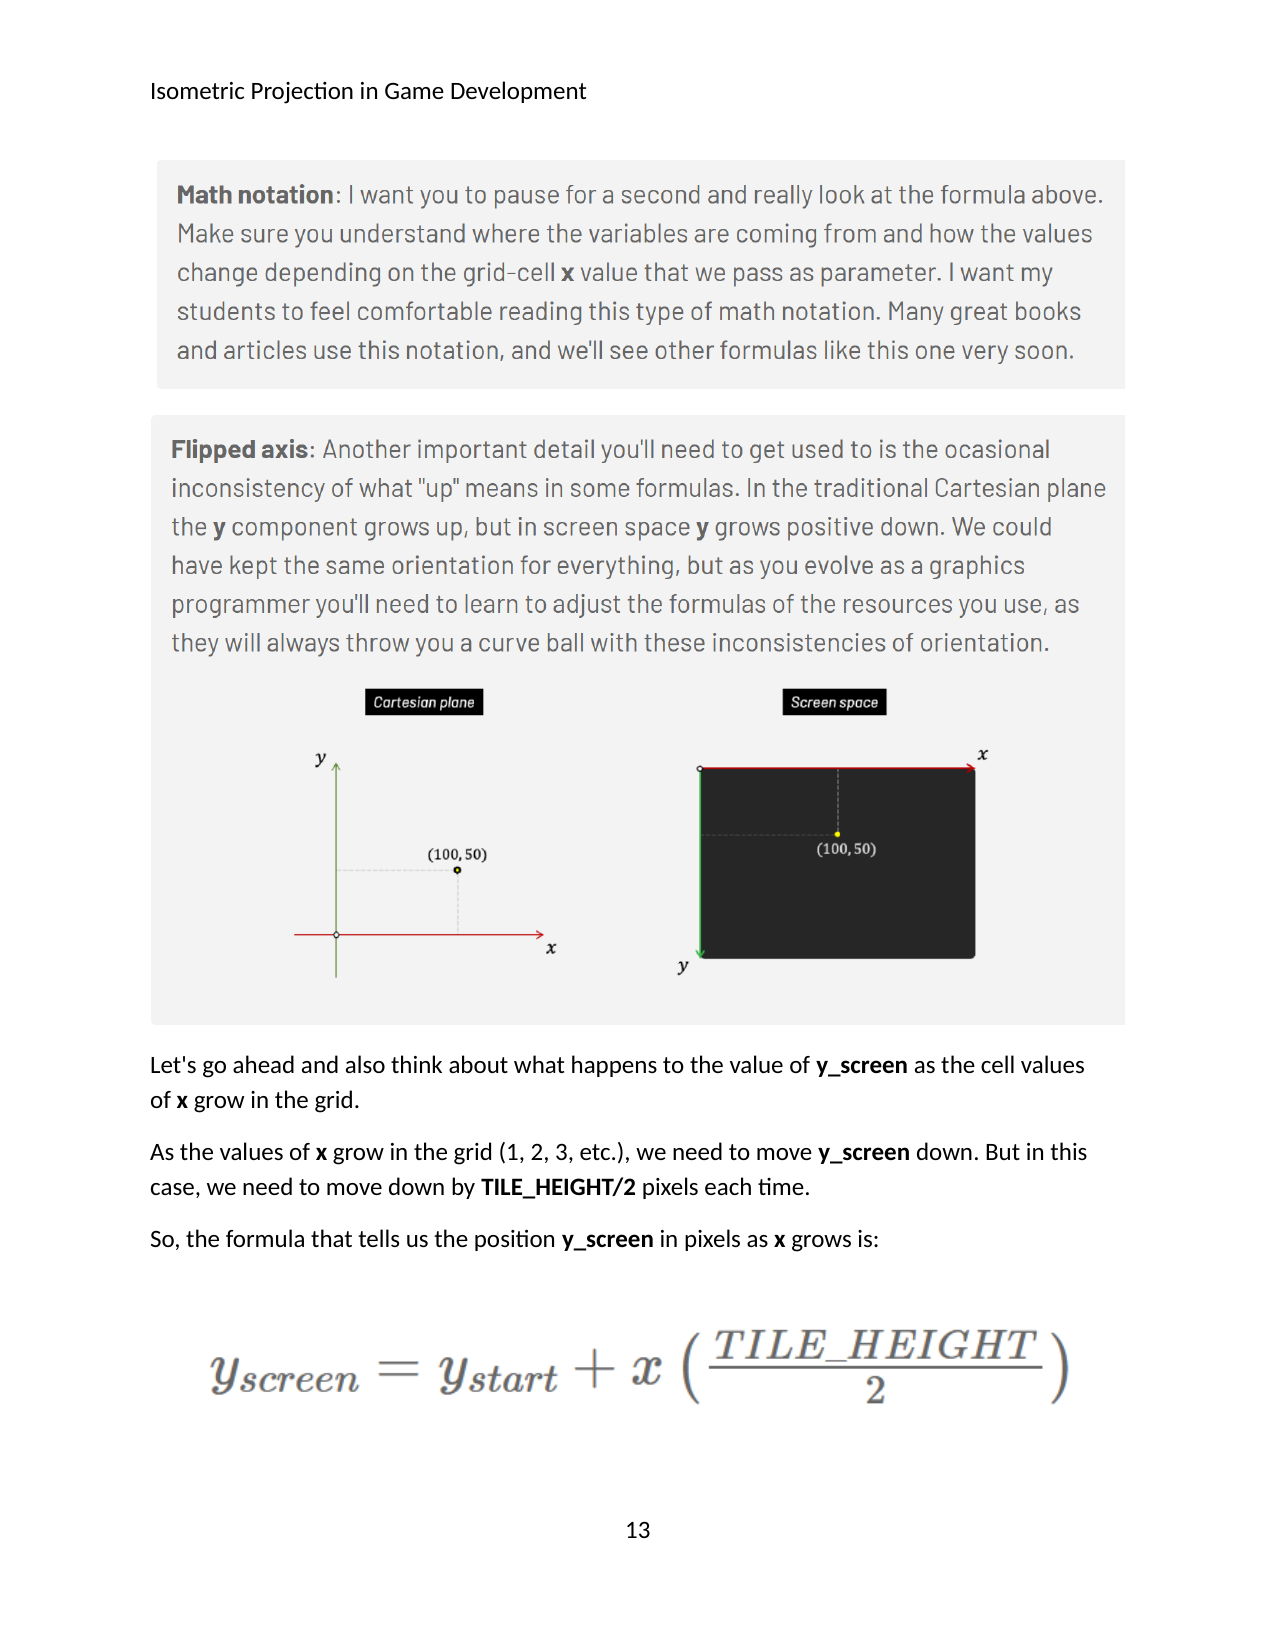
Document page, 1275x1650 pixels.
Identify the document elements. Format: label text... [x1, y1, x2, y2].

picture [150, 412, 1125, 1029]
text So, the formula that tells us the position y_screen in pixels as x grows is: [150, 1223, 1125, 1253]
text As the values of x grow in the grid (1, 2, 3, etc.), we need to move y_screen down. But in this case, we need to move down by TILE_HEIGHT/2 pixels each time. [150, 1136, 1125, 1202]
text Let's go ahead and also think about what happens to the value of y_screen as the cell values of x grow in the grid. [150, 1049, 1125, 1115]
picture [150, 1274, 1125, 1464]
picture [150, 150, 1125, 392]
